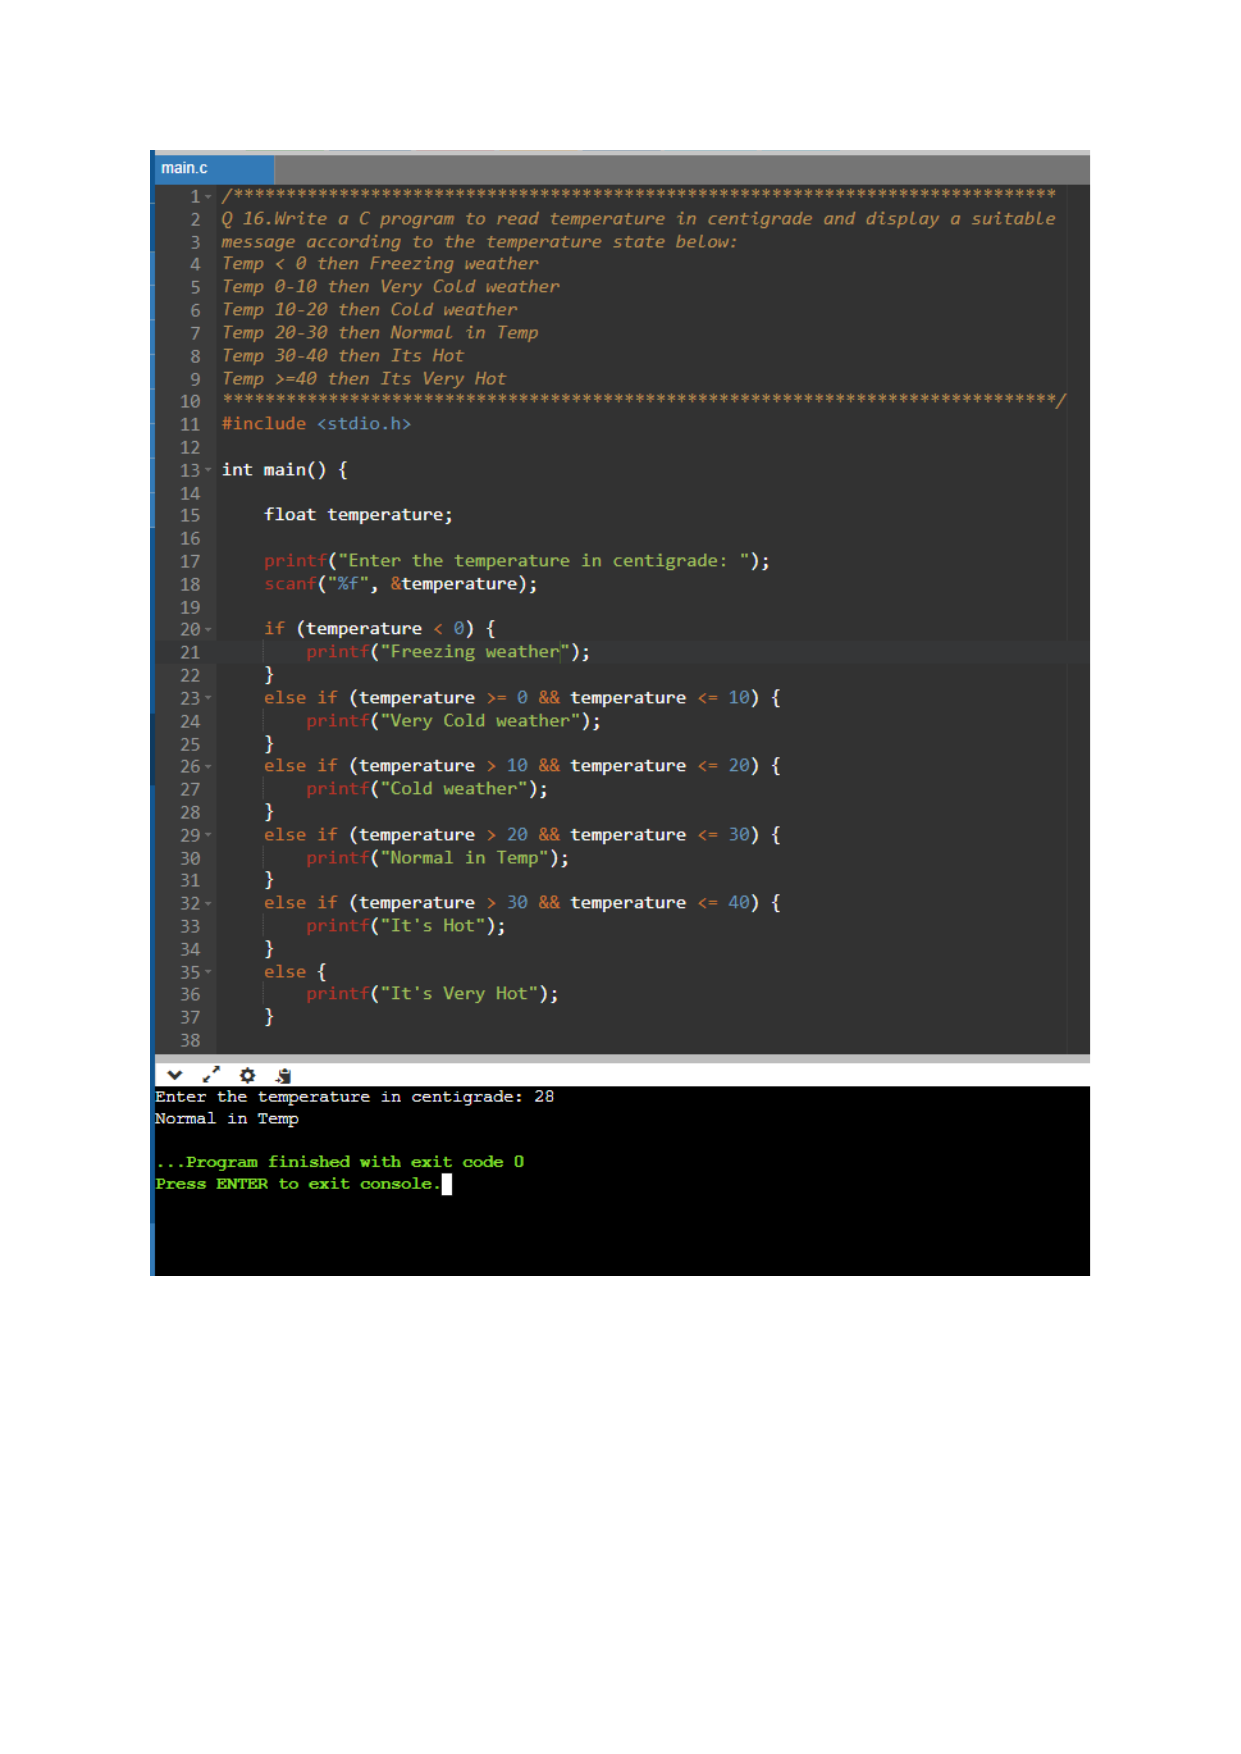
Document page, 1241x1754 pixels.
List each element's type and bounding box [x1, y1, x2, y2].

picture [150, 150, 1091, 1276]
